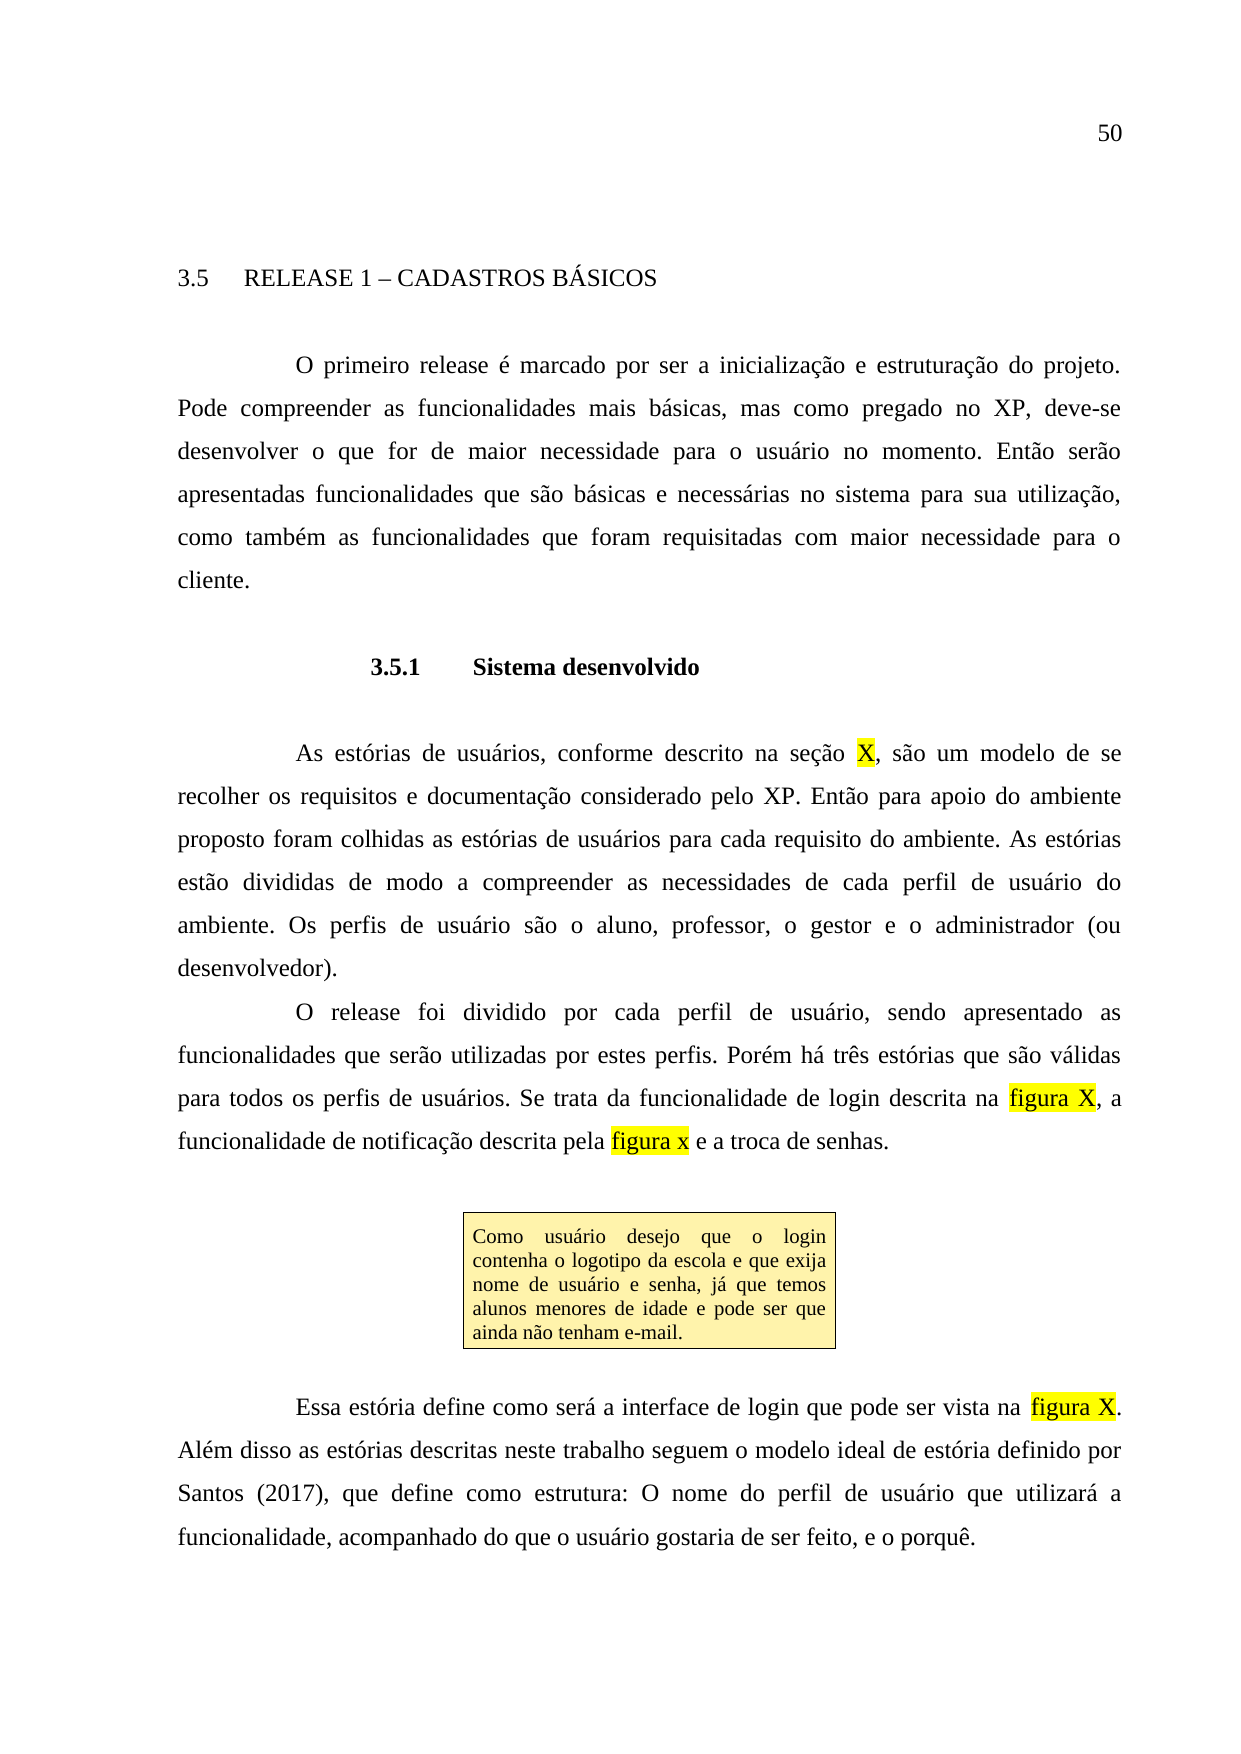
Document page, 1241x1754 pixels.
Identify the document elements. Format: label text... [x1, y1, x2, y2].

subtitle Sistema desenvolvido [252, 652, 1122, 680]
text O primeiro release é marcado por ser a inicialização e estruturação do projeto. Pode compreender as funcionalidades mais básicas, mas como pregado no XP, deve-se desenvolver o que for de maior necessidade para o usuário no momento. Então serão apresentadas funcionalidades que são básicas e necessárias no sistema para sua utilização, como também as funcionalidades que foram requisitadas com maior necessidade para o cliente. [177, 350, 1122, 594]
subtitle Release 1 – Cadastros Básicos [177, 263, 1122, 292]
text O release foi dividido por cada perfil de usuário, sendo apresentado as funcionalidades que serão utilizadas por estes perfis. Porém há três estórias que são válidas para todos os perfis de usuários. Se trata da funcionalidade de login descrita na figura X, a funcionalidade de notificação descrita pela figura x e a troca de senhas. [177, 997, 1122, 1155]
text As estórias de usuários, conforme descrito na seção X, são um modelo de se recolher os requisitos e documentação considerado pelo XP. Então para apoio do ambiente proposto foram colhidas as estórias de usuários para cada requisito do ambiente. As estórias estão divididas de modo a compreender as necessidades de cada perfil de usuário do ambiente. Os perfis de usuário são o aluno, professor, o gestor e o administrador (ou desenvolvedor). [177, 738, 1122, 982]
text Essa estória define como será a interface de login que pode ser vista na figura X. Além disso as estórias descritas neste trabalho seguem o modelo ideal de estória definido por Santos (2017), que define como estrutura: O nome do perfil de usuário que utilizará a funcionalidade, acompanhado do que o usuário gostaria de ser feito, e o porquê. [177, 1392, 1122, 1550]
text Como usuário desejo que o login contenha o logotipo da escola e que exija nome de usuário e senha, já que temos alunos menores de idade e pode ser que ainda não tenham e-mail. [464, 1213, 835, 1348]
